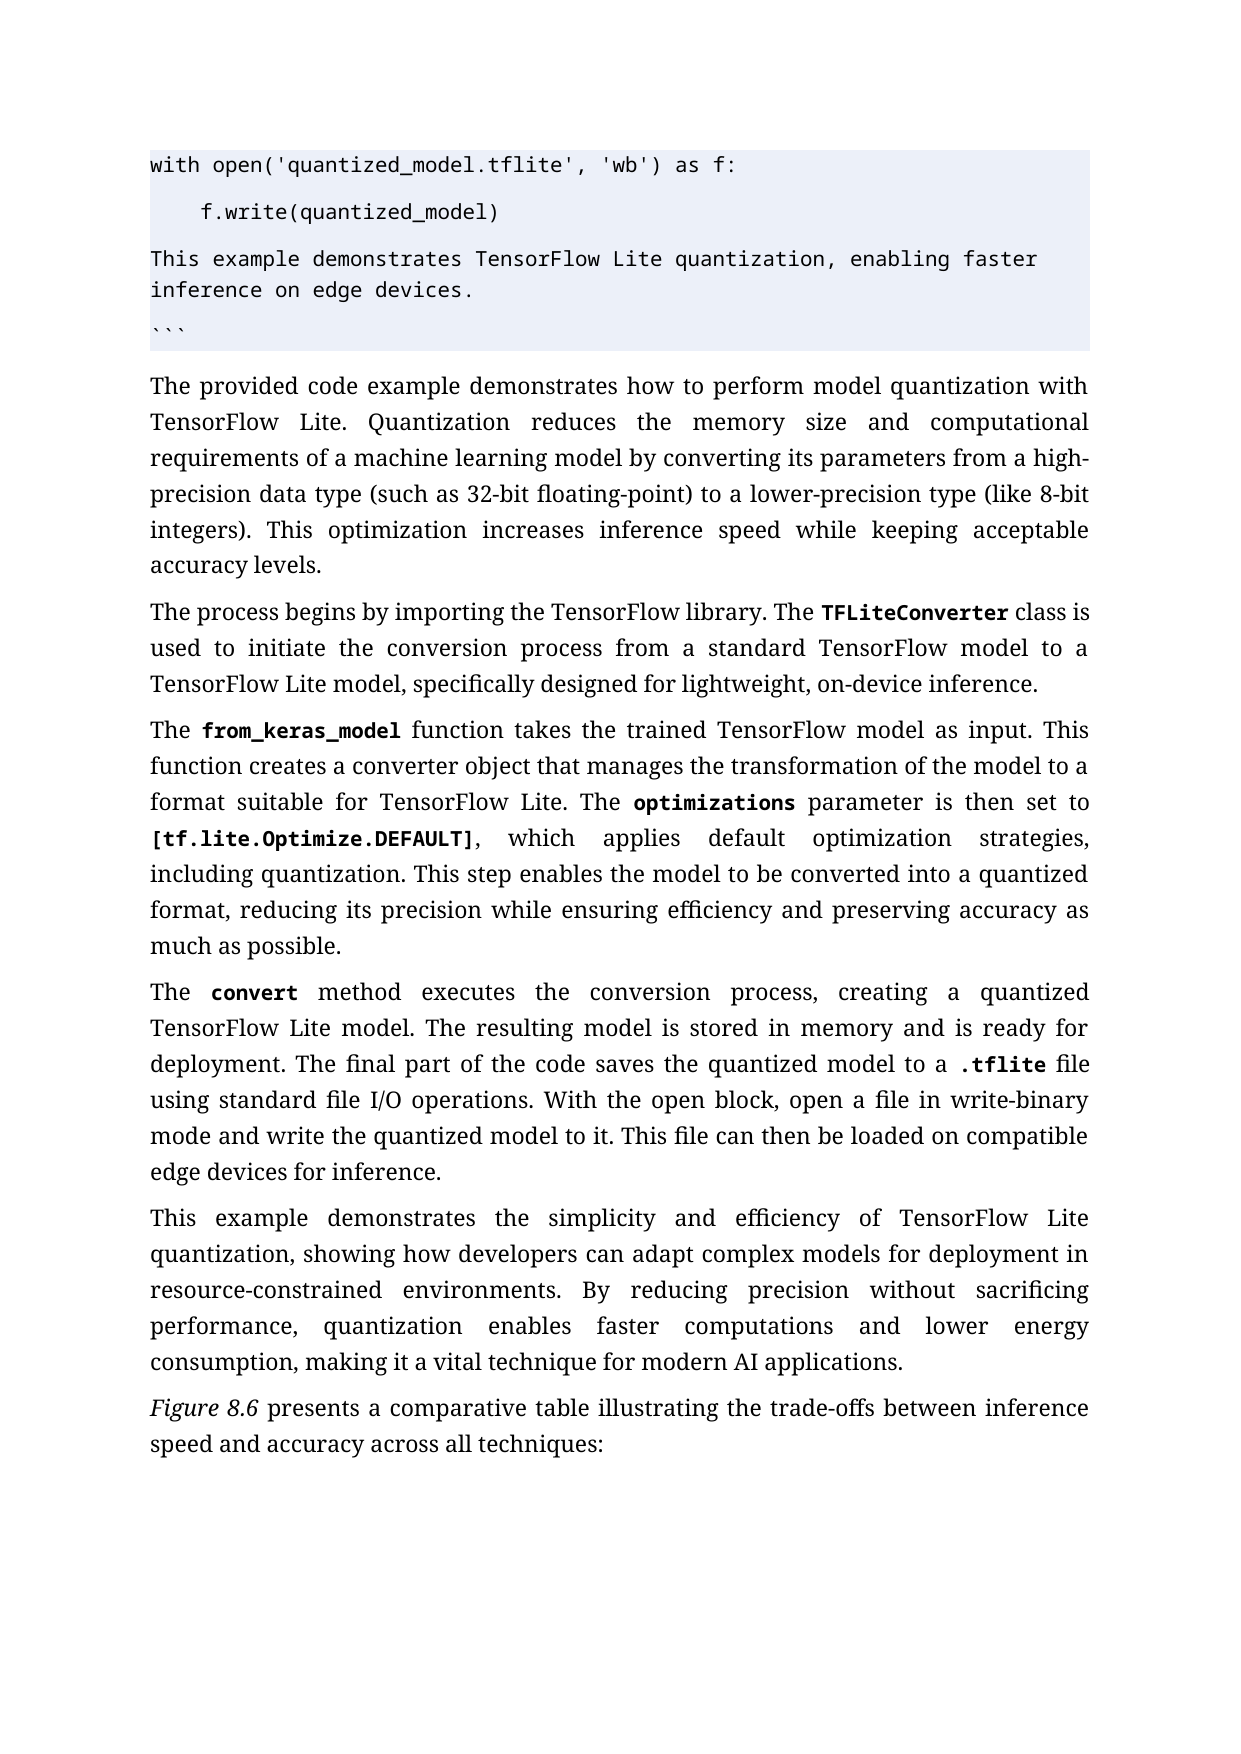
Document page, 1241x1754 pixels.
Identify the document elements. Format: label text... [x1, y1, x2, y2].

text f.write(quantized_model) [150, 197, 1090, 226]
text Figure 8.6 presents a comparative table illustrating the trade-offs between inference speed and accuracy across all techniques: [150, 1392, 1090, 1459]
text The from_keras_model function takes the trained TensorFlow model as input. This function creates a converter object that manages the transformation of the model to a format suitable for TensorFlow Lite. The optimizations parameter is then set to [tf.lite.Optimize.DEFAULT], which applies default optimization strategies, including quantization. This step enables the model to be converted into a quantized format, reducing its precision while ensuring efficiency and preserving accuracy as much as possible. [150, 714, 1090, 961]
text This example demonstrates the simplicity and efficiency of TensorFlow Lite quantization, showing how developers can adapt complex models for deployment in resource-constrained environments. By reducing precision without sacrificing performance, quantization enables faster computations and lower energy consumption, making it a vital technique for modern AI applications. [150, 1202, 1090, 1377]
text The convert method executes the conversion process, creating a quantized TensorFlow Lite model. The resulting model is stored in memory and is ready for deployment. The final part of the code saves the quantized model to a .tflite file using standard file I/O operations. With the open block, open a file in write-binary mode and write the quantized model to it. This file can then be loaded on compatible edge devices for inference. [150, 976, 1090, 1187]
text The process begins by importing the TensorFlow library. The TFLiteConverter class is used to initiate the conversion process from a standard TensorFlow model to a TensorFlow Lite model, specifically designed for lightweight, on-device inference. [150, 596, 1090, 699]
text with open('quantized_model.tflite', 'wb') as f: [150, 150, 1090, 178]
text This example demonstrates TensorFlow Lite quantization, enabling faster inference on edge devices. [150, 244, 1090, 304]
text The provided code example demonstrates how to perform model quantization with TensorFlow Lite. Quantization reduces the memory size and computational requirements of a machine learning model by converting its parameters from a high-precision data type (such as 32-bit floating-point) to a lower-precision type (like 8-bit integers). This optimization increases inference speed while keeping acceptable accuracy levels. [150, 370, 1090, 581]
text ``` [150, 322, 1090, 351]
